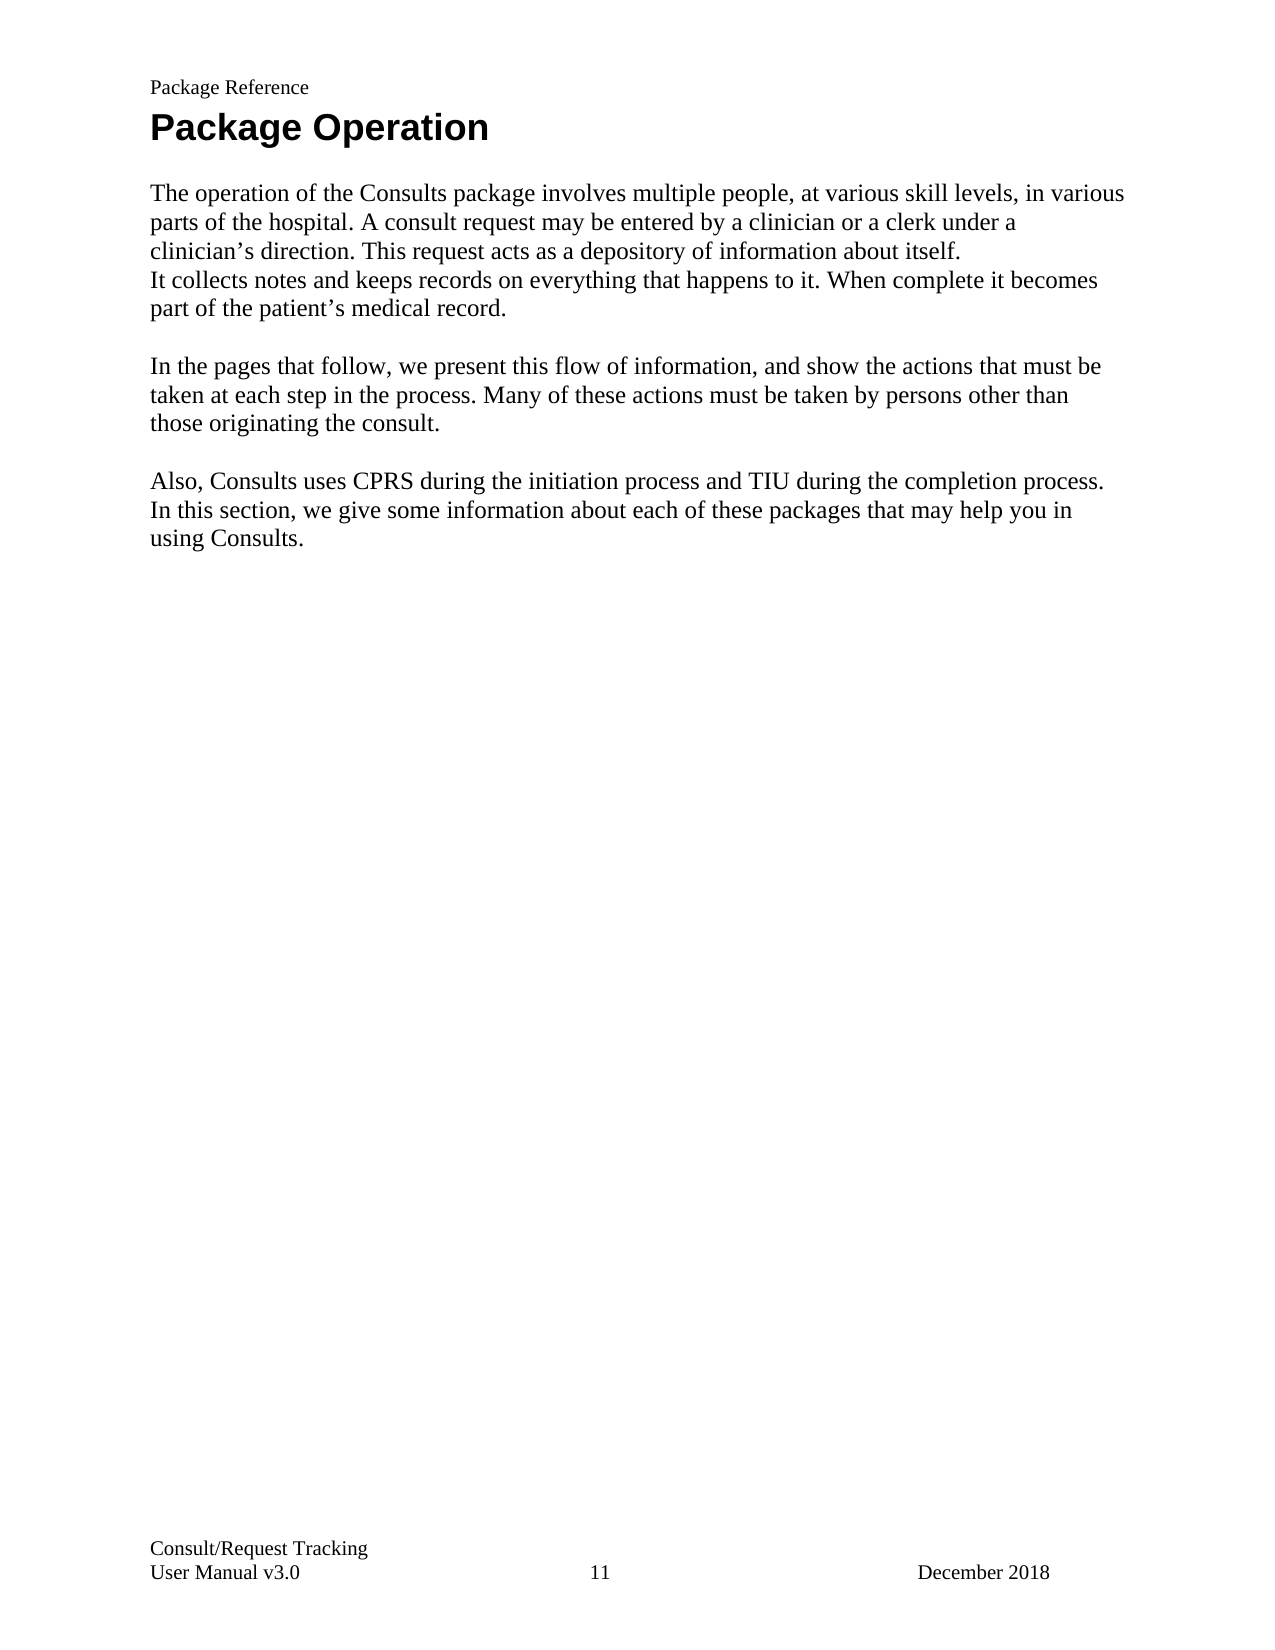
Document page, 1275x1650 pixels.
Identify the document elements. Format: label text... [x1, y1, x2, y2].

subtitle Package Operation [150, 106, 1125, 149]
text In the pages that follow, we present this flow of information, and show the actions that must be taken at each step in the process. Many of these actions must be taken by persons other than those originating the consult. [150, 351, 1125, 437]
text It collects notes and keeps records on everything that happens to it. When complete it becomes part of the patient’s medical record. [150, 265, 1125, 322]
text The operation of the Consults package involves multiple people, at various skill levels, in various parts of the hospital. A consult request may be entered by a clinician or a clerk under a clinician’s direction. This request acts as a depository of information about itself. [150, 178, 1125, 265]
text Also, Consults uses CPRS during the initiation process and TIU during the completion process. In this section, we give some information about each of these packages that may help you in using Consults. [150, 466, 1125, 552]
